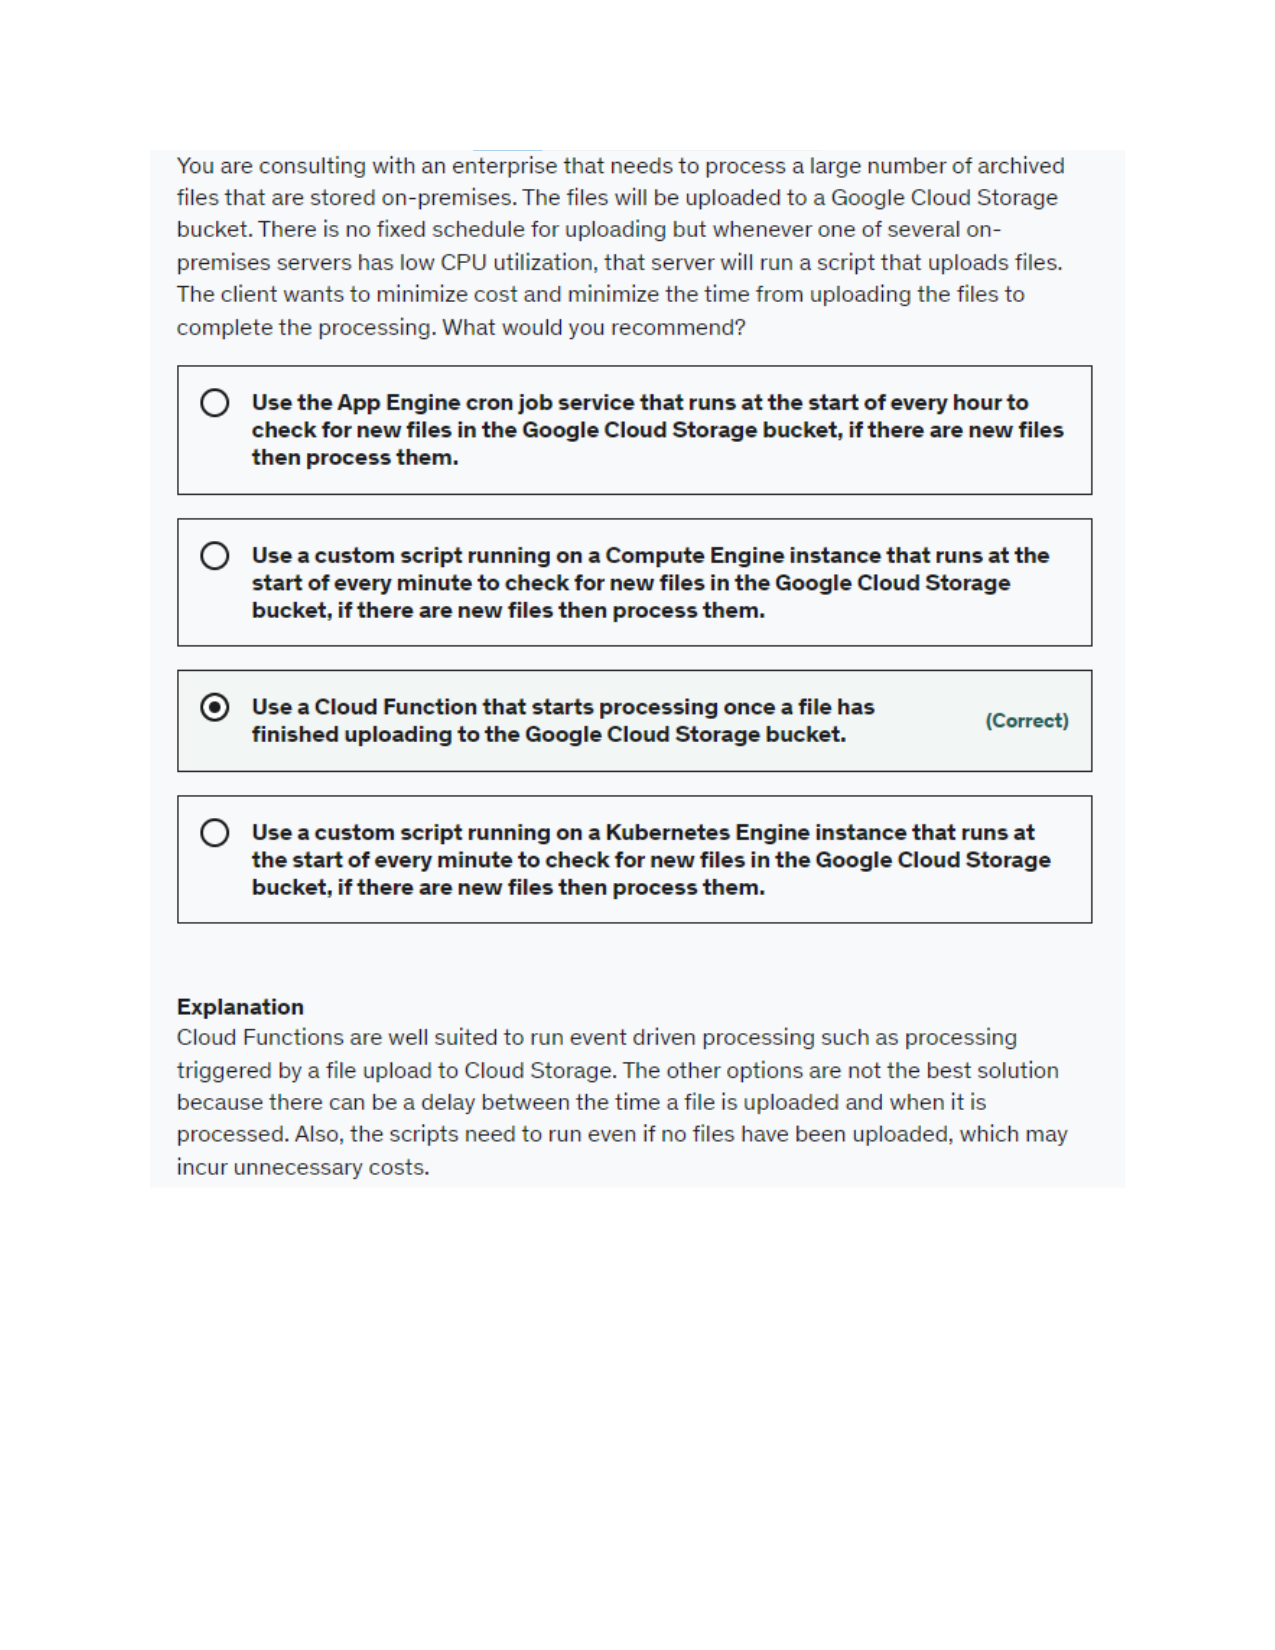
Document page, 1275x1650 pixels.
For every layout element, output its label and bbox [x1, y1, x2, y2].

picture [150, 150, 1125, 1198]
